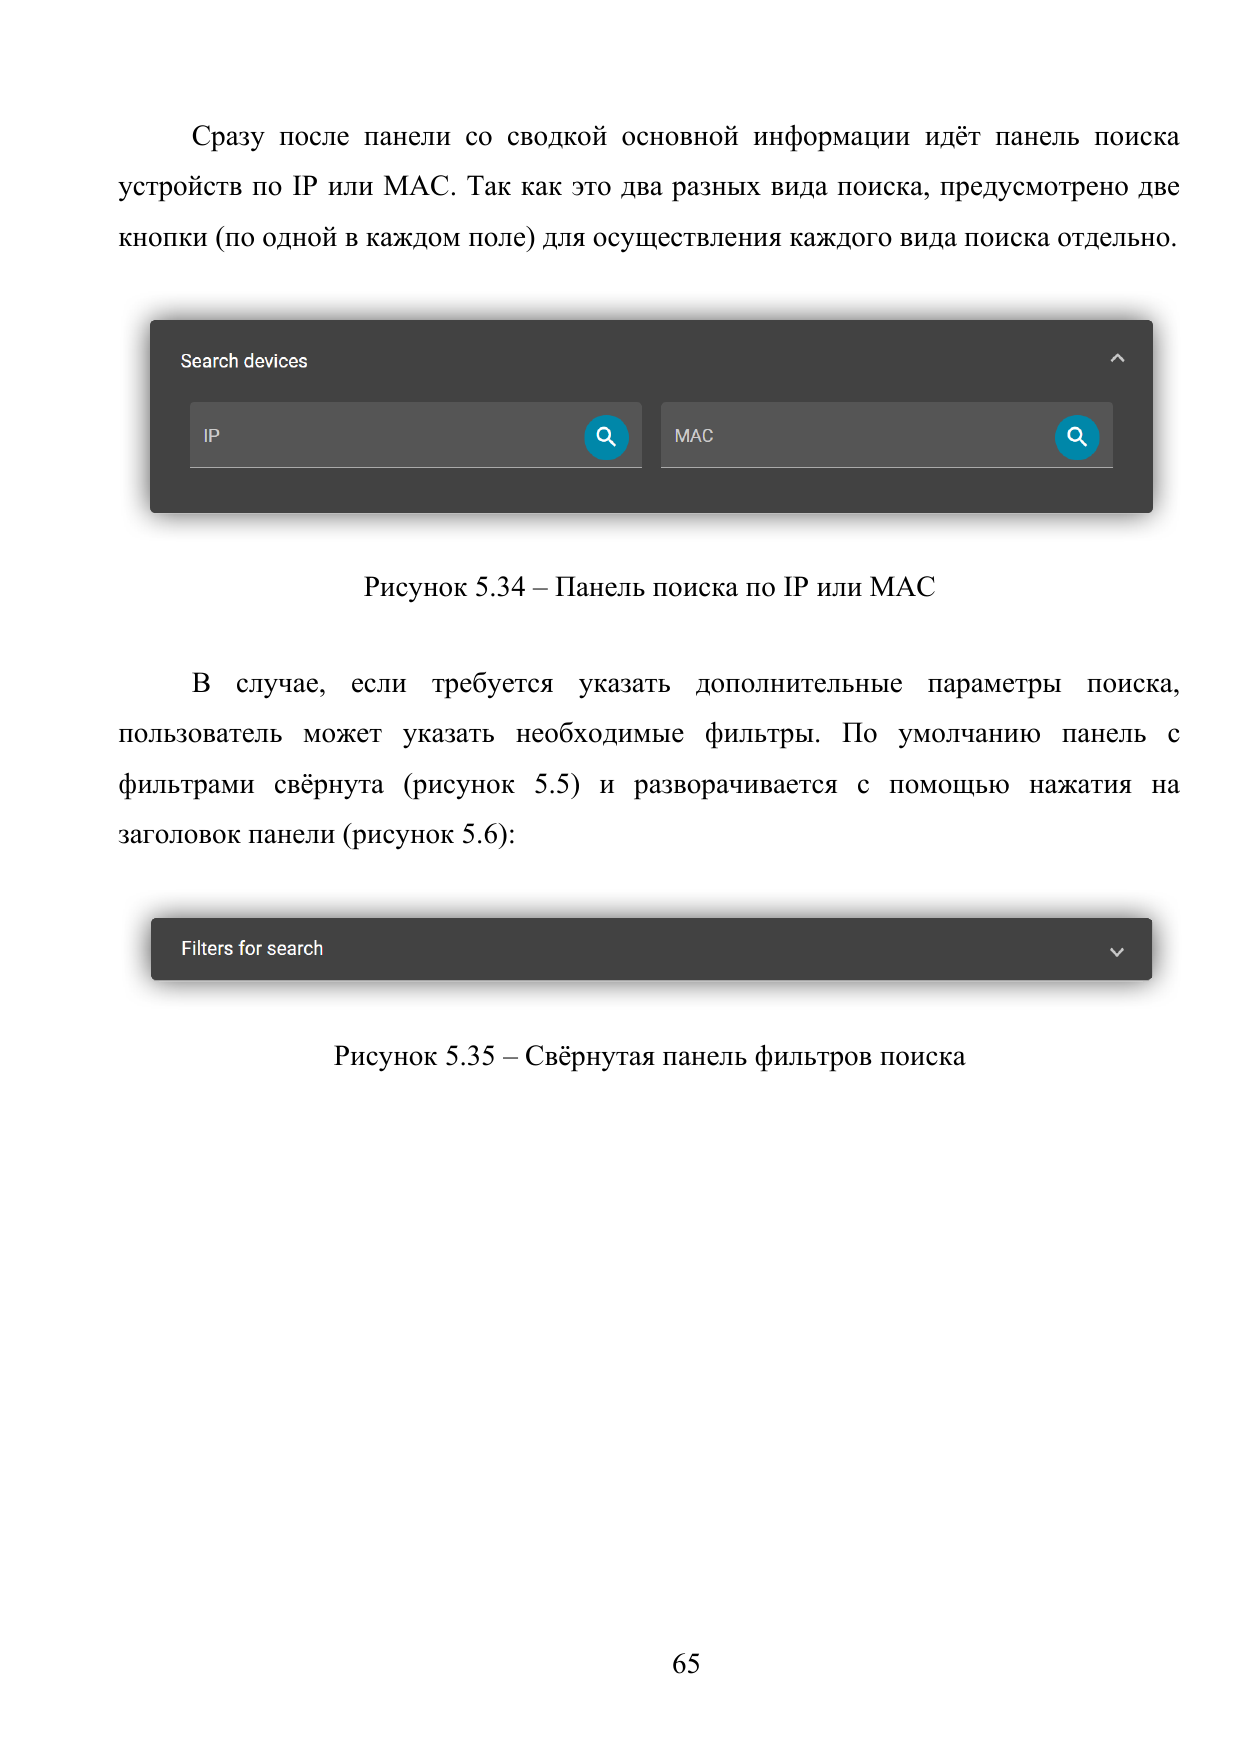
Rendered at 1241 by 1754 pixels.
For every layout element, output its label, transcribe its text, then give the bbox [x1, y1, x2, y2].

picture [140, 311, 1163, 524]
text В случае, если требуется указать дополнительные параметры поиска, пользователь может указать необходимые фильтры. По умолчанию панель с фильтрами свёрнута (рисунок 5.5) и разворачивается с помощью нажатия на заголовок панели (рисунок 5.6): [118, 665, 1181, 849]
picture [138, 908, 1163, 996]
text Сразу после панели со сводкой основной информации идёт панель поиска устройств по IP или MAC. Так как это два разных вида поиска, предусмотрено две кнопки (по одной в каждом поле) для осуществления каждого вида поиска отдельно. [118, 118, 1181, 252]
